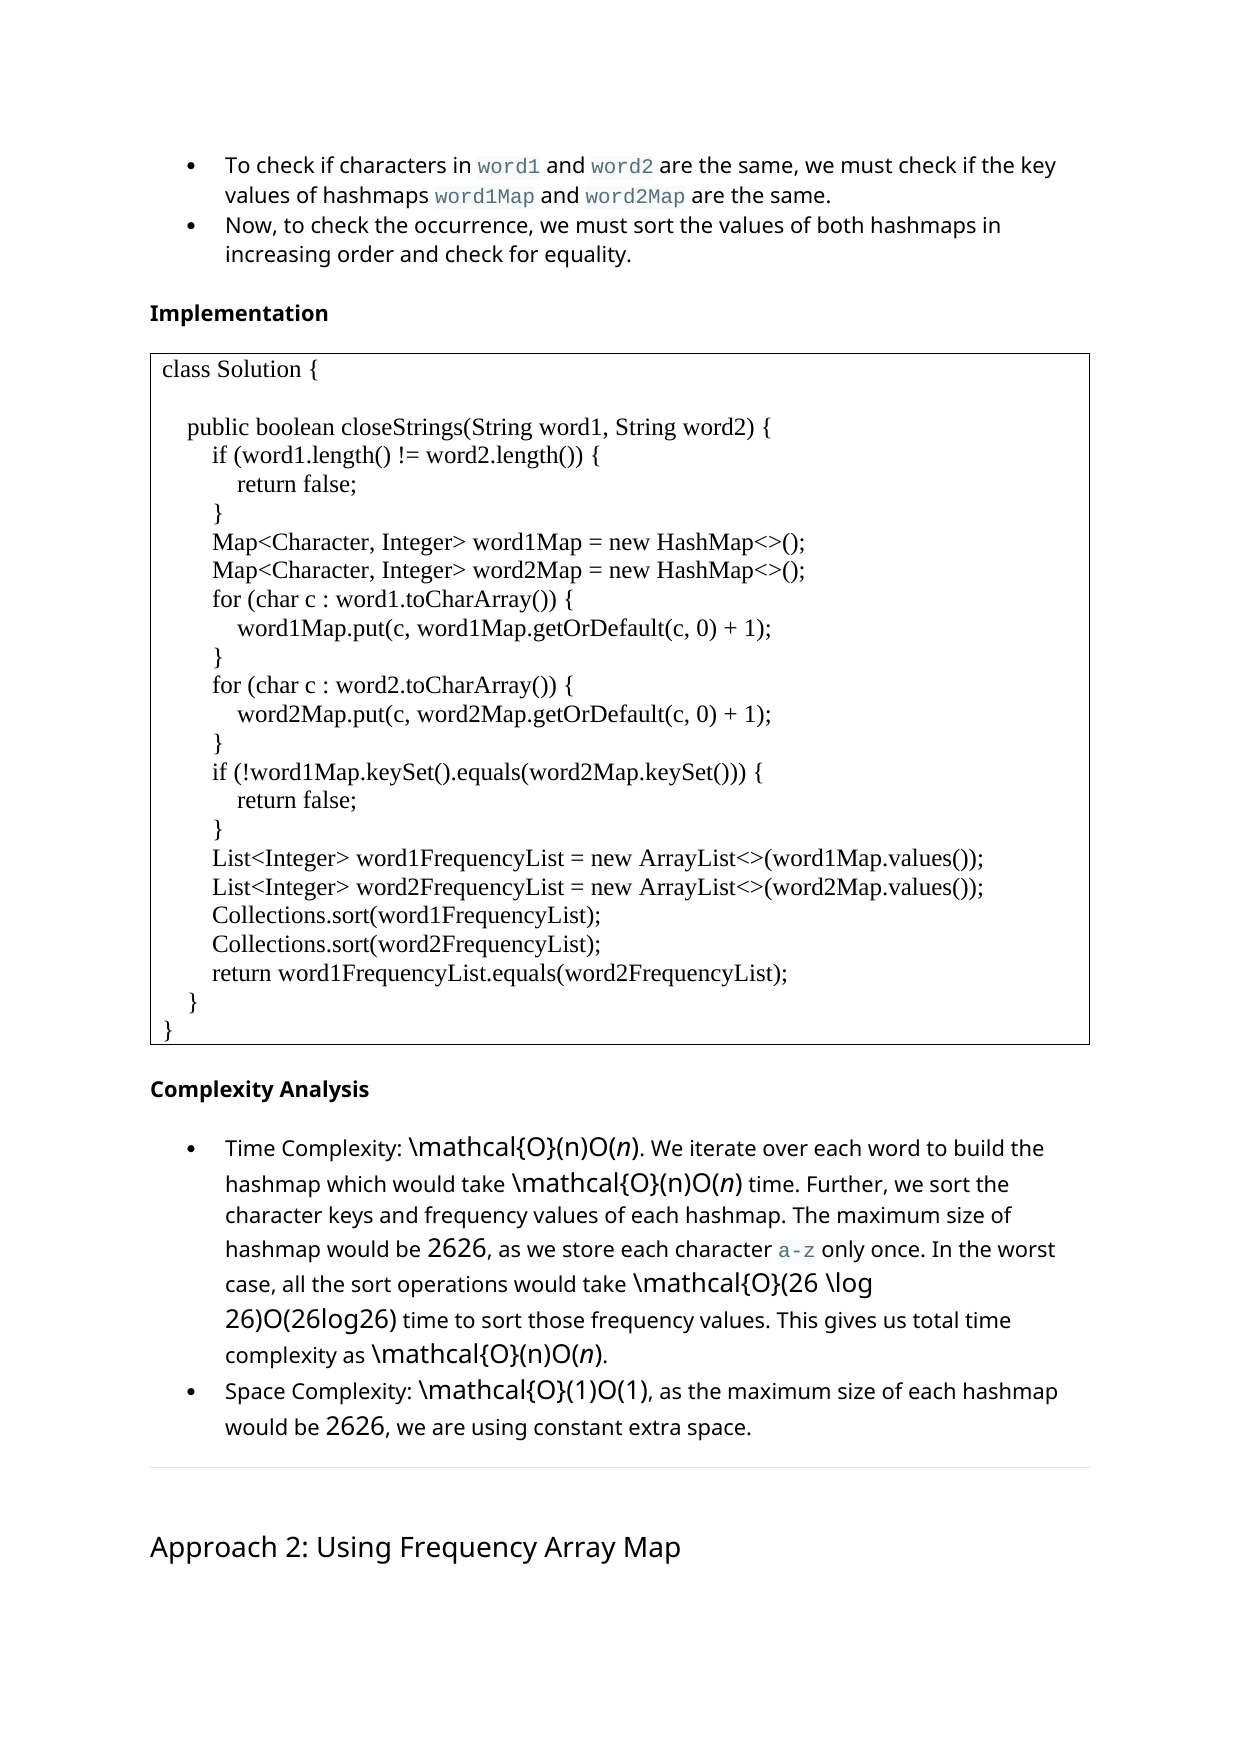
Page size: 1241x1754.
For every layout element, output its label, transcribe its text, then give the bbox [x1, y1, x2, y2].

list Space Complexity: \mathcal{O}(1)O(1), as the maximum size of each hashmap would be 2626, we are using constant extra space. [187, 1372, 1090, 1443]
list Now, to check the occurrence, we must sort the values of both hashmaps in increasing order and check for equality. [187, 209, 1090, 269]
subtitle Approach 2: Using Frequency Array Map [150, 1528, 1090, 1566]
list Time Complexity: \mathcal{O}(n)O(n). We iterate over each word to build the hashmap which would take \mathcal{O}(n)O(n) time. Further, we sort the character keys and frequency values of each hashmap. The maximum size of hashmap would be 2626, as we store each character a-z only once. In the worst case, all the sort operations would take \mathcal{O}(26 \log 26)O(26log26) time to sort those frequency values. This gives us total time complexity as \mathcal{O}(n)O(n). [187, 1129, 1090, 1372]
list To check if characters in word1 and word2 are the same, we must check if the key values of hashmaps word1Map and word2Map are the same. [187, 150, 1090, 209]
text Complexity Analysis [150, 1074, 1090, 1104]
text Implementation [150, 298, 1090, 328]
table_header class Solution { public boolean closeStrings(String word1, String word2) { if (word1.length() != word2.length()) { return false; } Map<Character, Integer> word1Map = new HashMap<>(); Map<Character, Integer> word2Map = new HashMap<>(); for (char c : word1.toCharArray()) { word1Map.put(c, word1Map.getOrDefault(c, 0) + 1); } for (char c : word2.toCharArray()) { word2Map.put(c, word2Map.getOrDefault(c, 0) + 1); } if (!word1Map.keySet().equals(word2Map.keySet())) { return false; } List<Integer> word1FrequencyList = new ArrayList<>(word1Map.values()); List<Integer> word2FrequencyList = new ArrayList<>(word2Map.values()); Collections.sort(word1FrequencyList); Collections.sort(word2FrequencyList); return word1FrequencyList.equals(word2FrequencyList); } } [151, 354, 1089, 1044]
